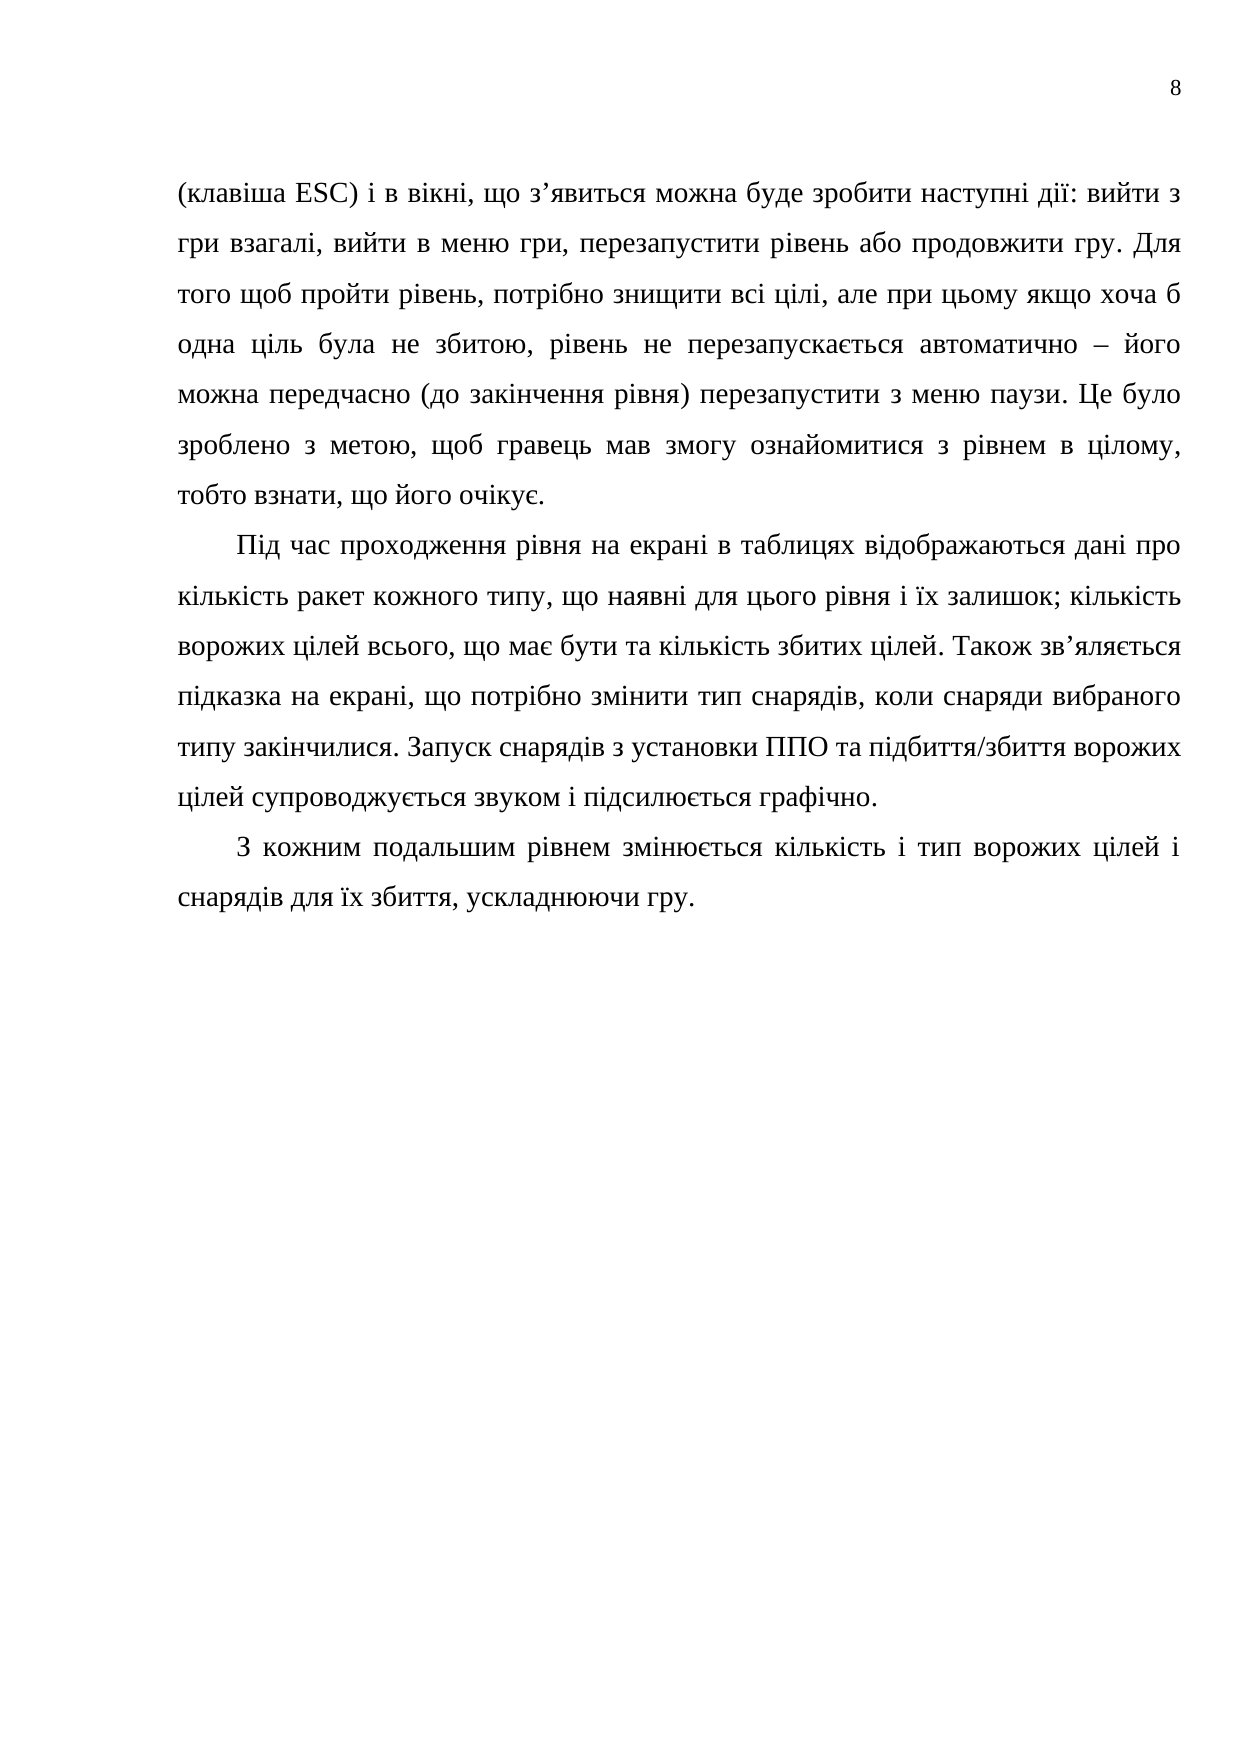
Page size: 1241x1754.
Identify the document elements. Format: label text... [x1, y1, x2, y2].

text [177, 175, 1181, 511]
text З кожним подальшим рівнем змінюється кількість і тип ворожих цілей і снарядів для їх збиття, ускладнюючи гру. [177, 829, 1181, 913]
text Під час проходження рівня на екрані в таблицях відображаються дані про кількість ракет кожного типу, що наявні для цього рівня і їх залишок; кількість ворожих цілей всього, що має бути та кількість збитих цілей. Також зв’яляється підказка на екрані, що потрібно змінити тип снарядів, коли снаряди вибраного типу закінчилися. Запуск снарядів з установки ППО та підбиття/збиття ворожих цілей супроводжується звуком і підсилюється графічно. [177, 527, 1181, 812]
